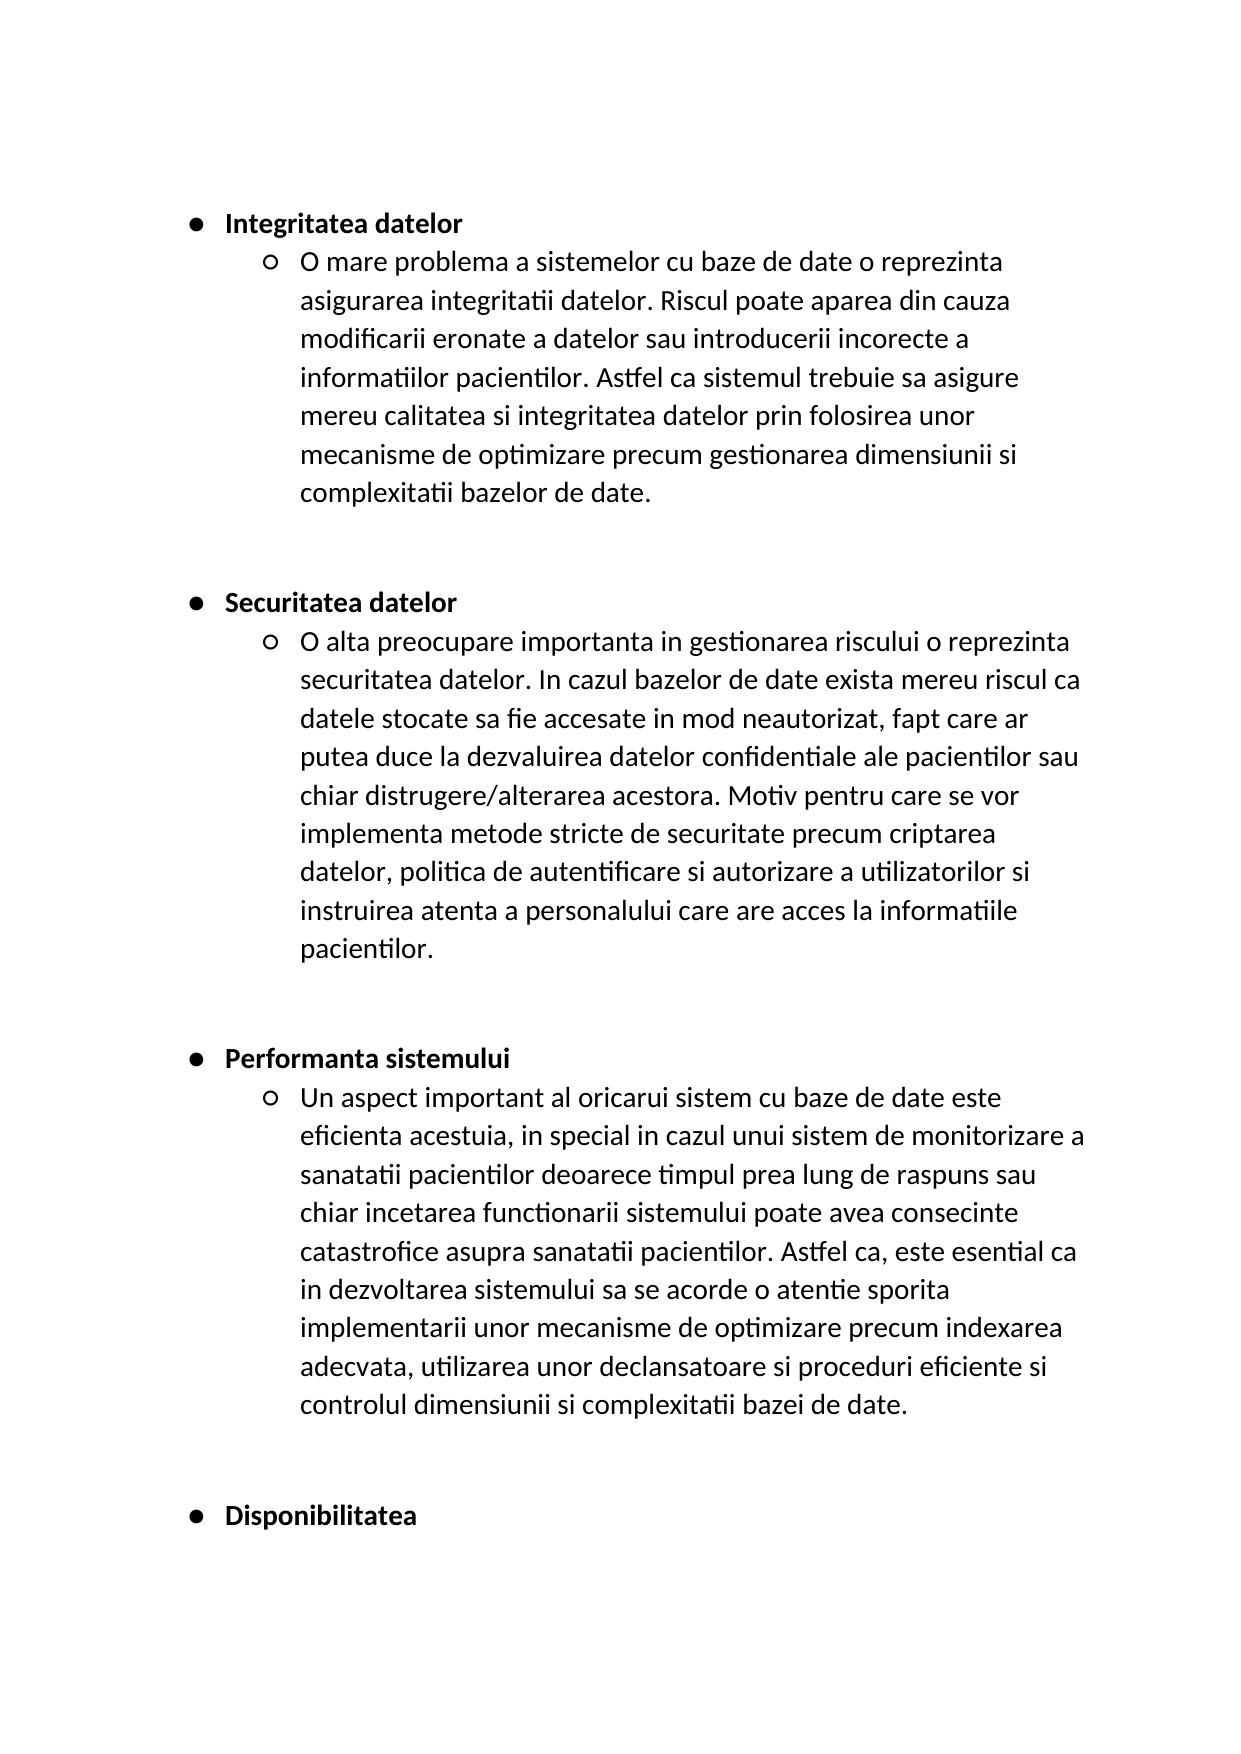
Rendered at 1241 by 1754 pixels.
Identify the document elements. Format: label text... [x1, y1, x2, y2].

list O alta preocupare importanta in gestionarea riscului o reprezinta securitatea datelor. In cazul bazelor de date exista mereu riscul ca datele stocate sa fie accesate in mod neautorizat, fapt care ar putea duce la dezvaluirea datelor confidentiale ale pacientilor sau chiar distrugere/alterarea acestora. Motiv pentru care se vor implementa metode stricte de securitate precum criptarea datelor, politica de autentificare si autorizare a utilizatorilor si instruirea atenta a personalului care are acces la informatiile pacientilor. [262, 623, 1090, 966]
list Disponibilitatea [187, 1497, 1090, 1532]
list Integritatea datelor [187, 205, 1090, 241]
list Performanta sistemului [187, 1041, 1090, 1076]
list Un aspect important al oricarui sistem cu baze de date este eficienta acestuia, in special in cazul unui sistem de monitorizare a sanatatii pacientilor deoarece timpul prea lung de raspuns sau chiar incetarea functionarii sistemului poate avea consecinte catastrofice asupra sanatatii pacientilor. Astfel ca, este esential ca in dezvoltarea sistemului sa se acorde o atentie sporita implementarii unor mecanisme de optimizare precum indexarea adecvata, utilizarea unor declansatoare si proceduri eficiente si controlul dimensiunii si complexitatii bazei de date. [262, 1079, 1090, 1422]
list Securitatea datelor [187, 584, 1090, 620]
list O mare problema a sistemelor cu baze de date o reprezinta asigurarea integritatii datelor. Riscul poate aparea din cauza modificarii eronate a datelor sau introducerii incorecte a informatiilor pacientilor. Astfel ca sistemul trebuie sa asigure mereu calitatea si integritatea datelor prin folosirea unor mecanisme de optimizare precum gestionarea dimensiunii si complexitatii bazelor de date. [262, 243, 1090, 510]
